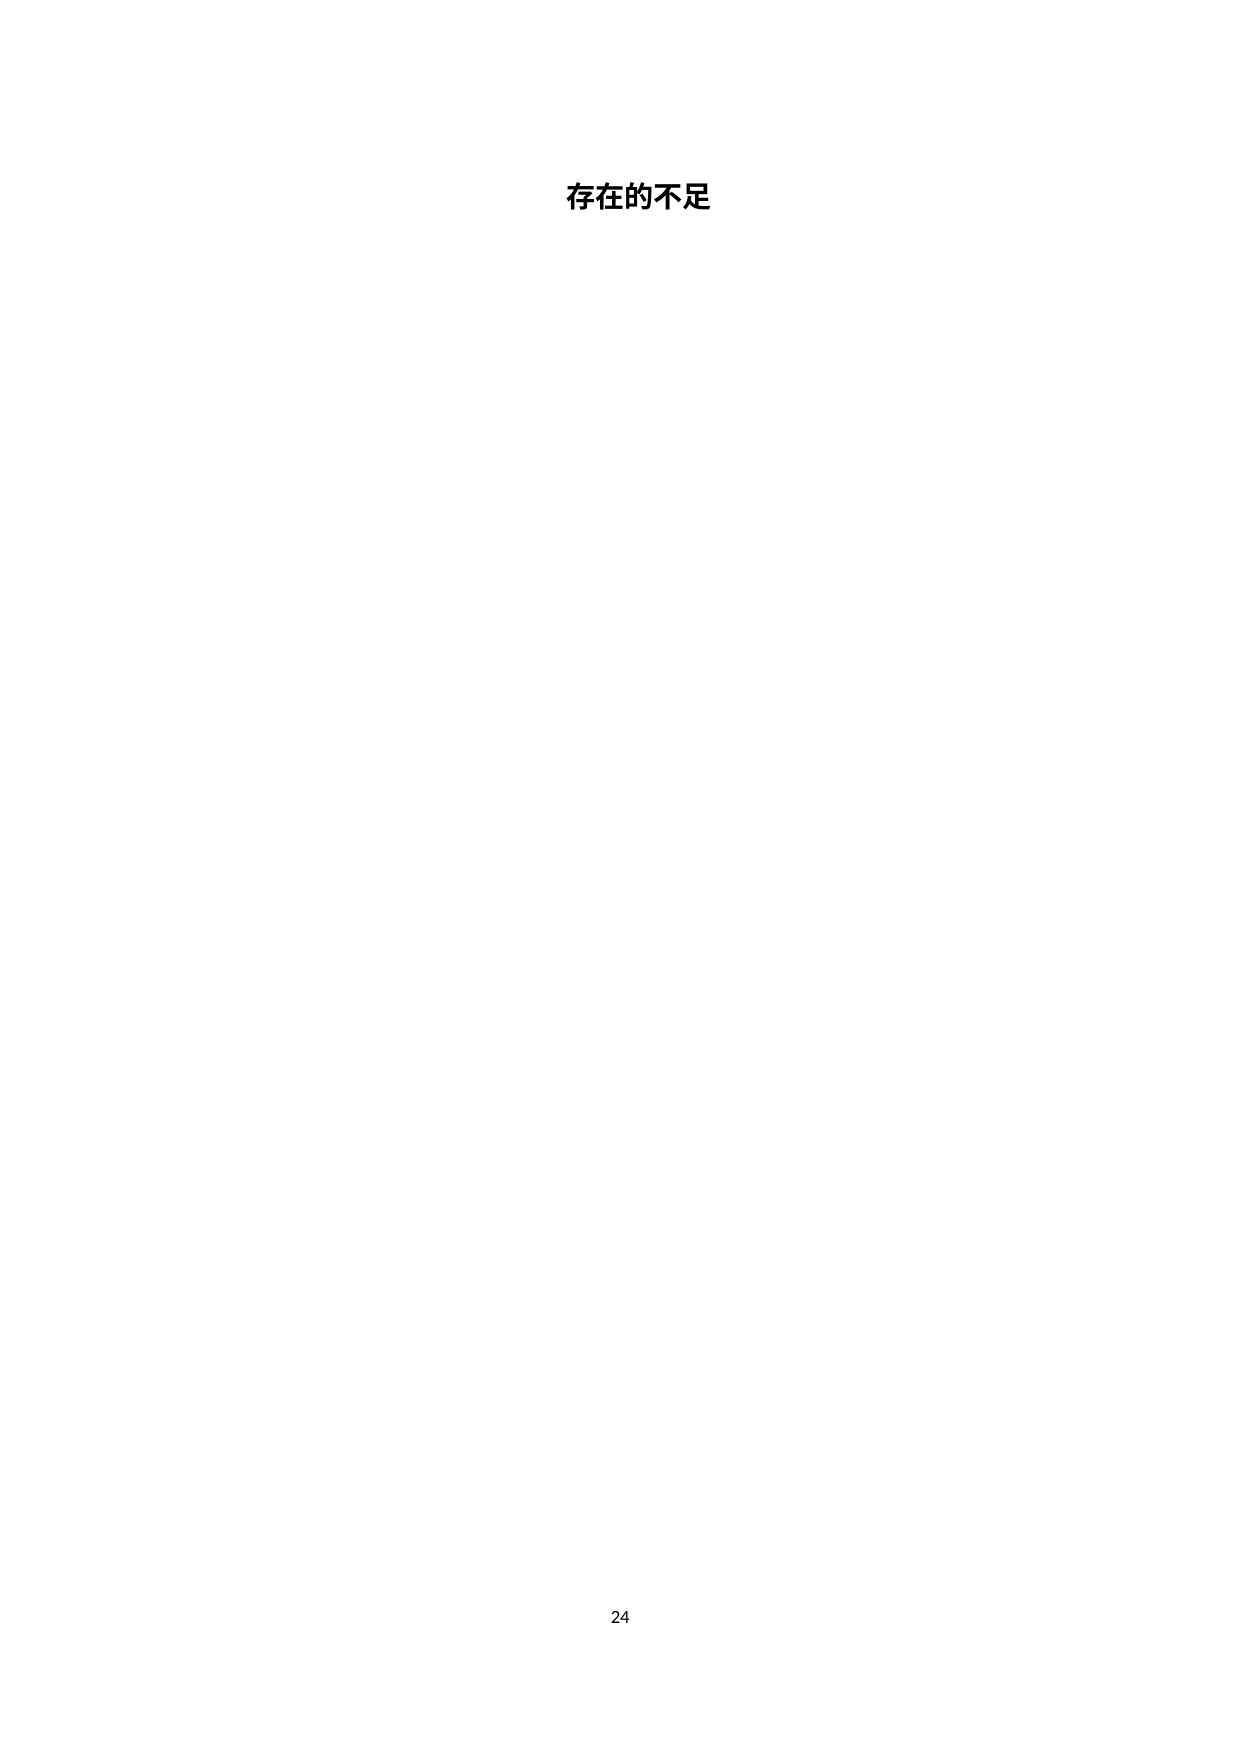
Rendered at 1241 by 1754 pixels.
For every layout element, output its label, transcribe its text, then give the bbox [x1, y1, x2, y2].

list 存在的不足 [225, 162, 1053, 227]
